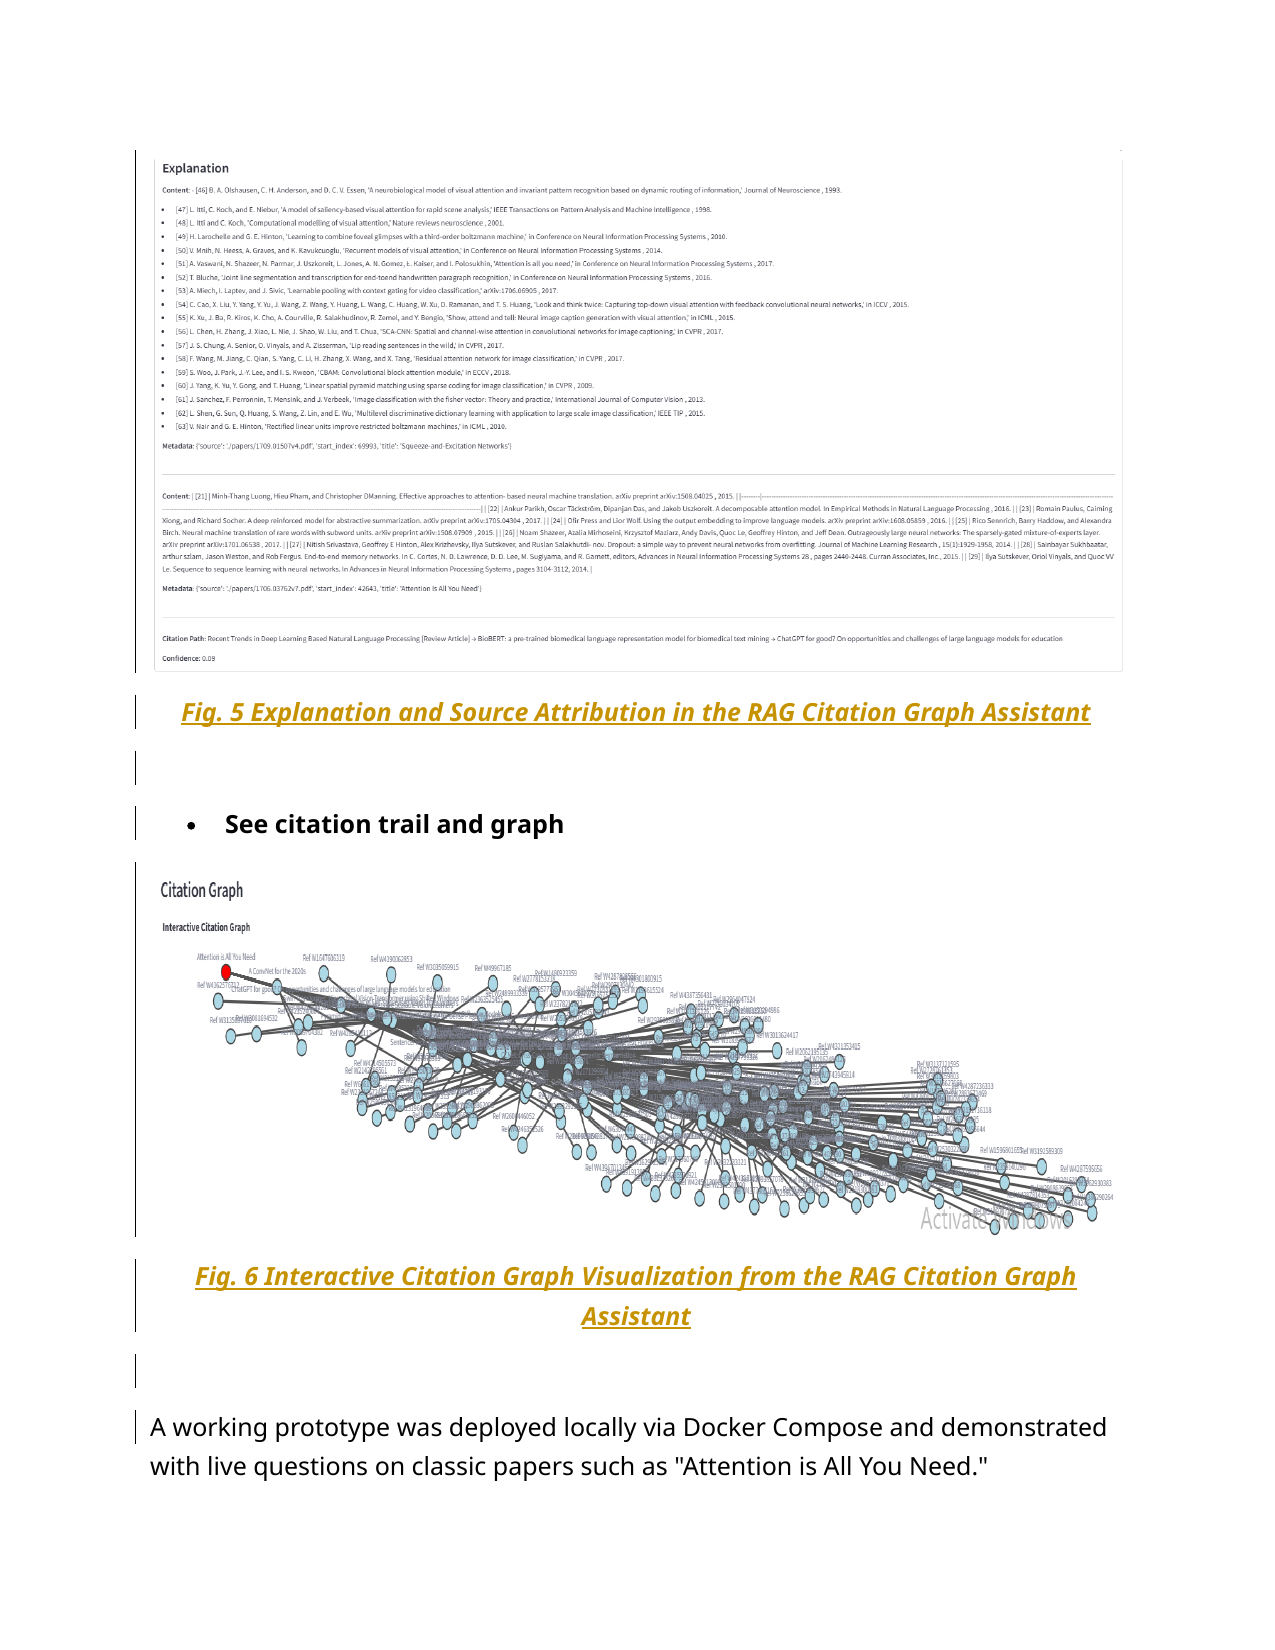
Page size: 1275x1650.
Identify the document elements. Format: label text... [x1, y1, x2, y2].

picture [150, 150, 1125, 673]
picture [150, 862, 1125, 1238]
text A working prototype was deployed locally via Docker Compose and demonstrated with live questions on classic papers such as "Attention is All You Need." [150, 1410, 1125, 1483]
list See citation trail and graph [187, 806, 1125, 840]
